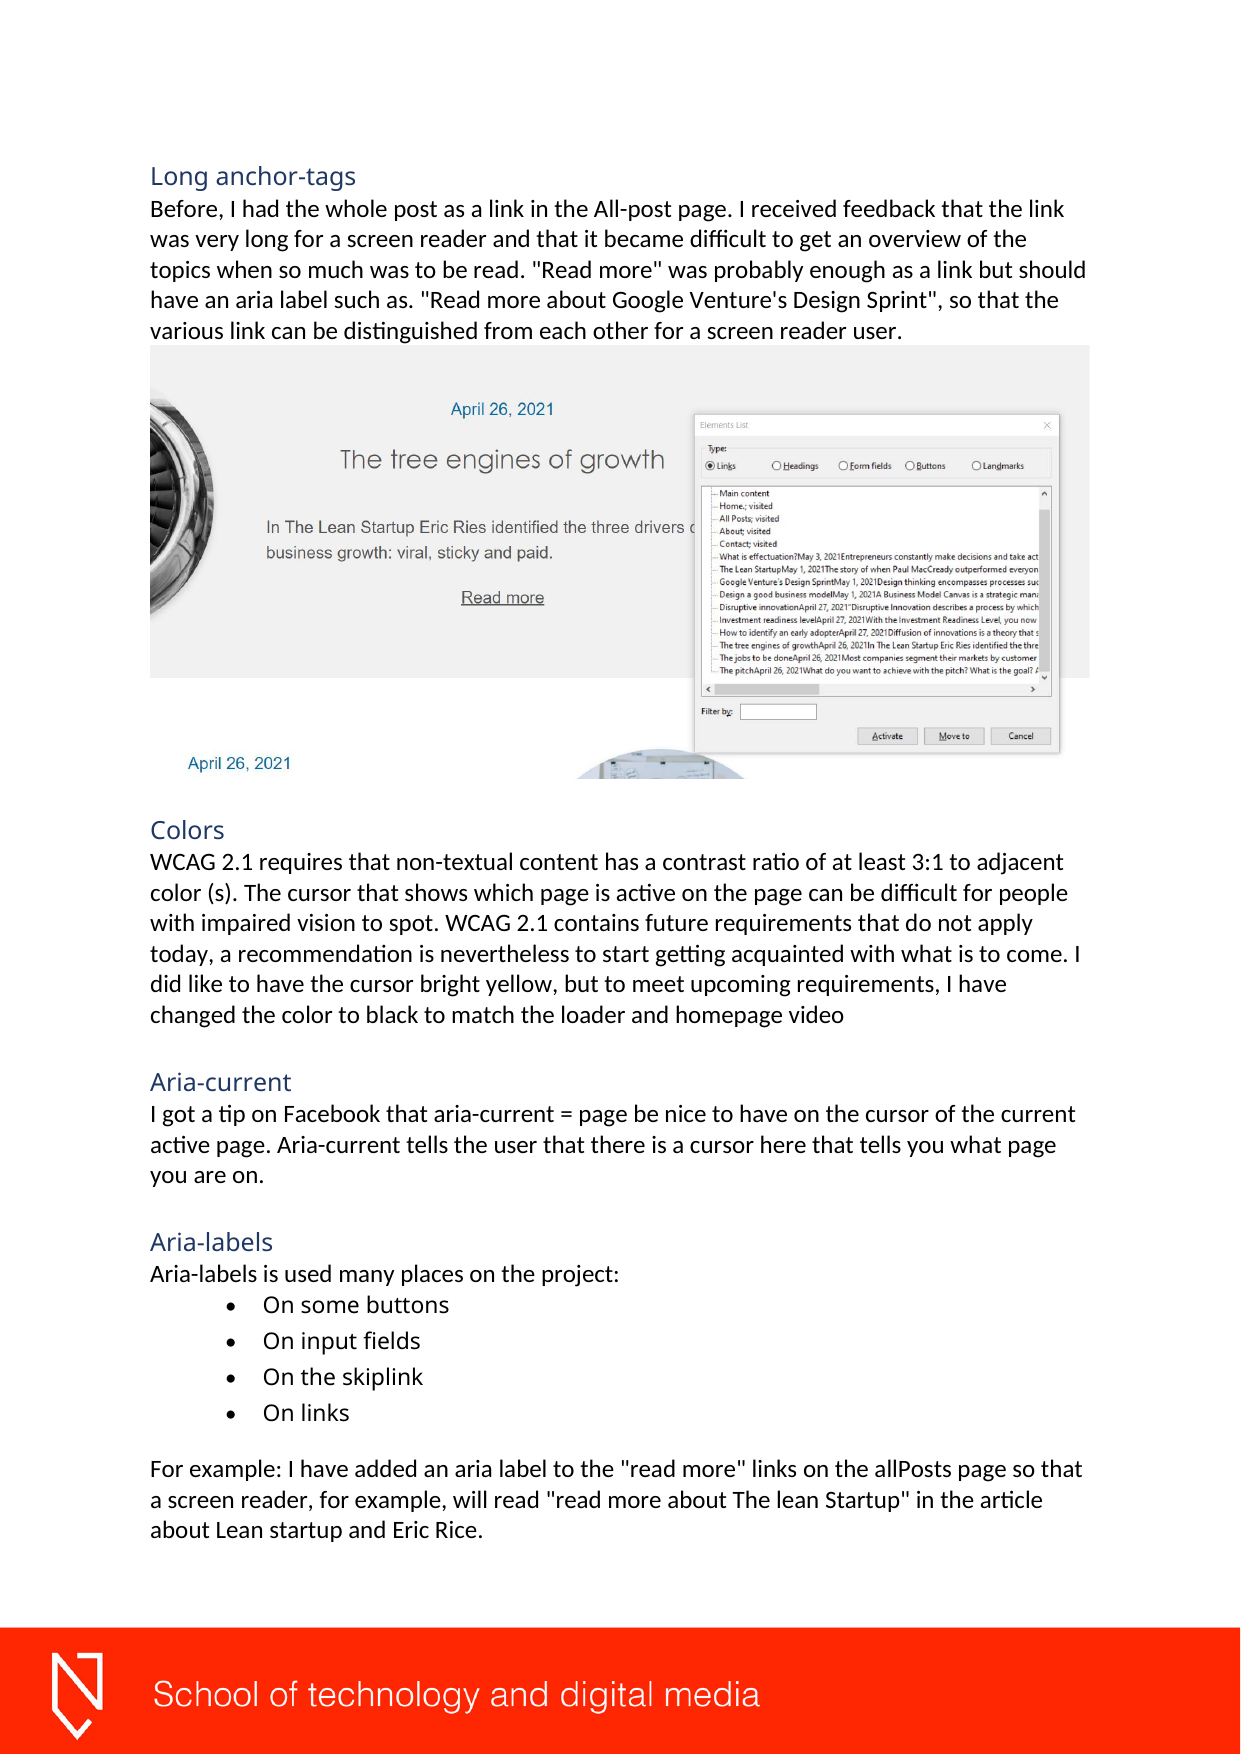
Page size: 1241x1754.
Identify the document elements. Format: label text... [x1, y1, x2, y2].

text Before, I had the whole post as a link in the All-post page. I received feedback that the link was very long for a screen reader and that it became difficult to get an overview of the topics when so much was to be read. "Read more" was probably enough as a link but should have an aria label such as. "Read more about Google Venture's Design Sprint", so that the various link can be distinguished from each other for a screen reader user. [150, 193, 1090, 345]
text Colors [150, 812, 1090, 846]
subtitle Aria-labels [150, 1224, 1090, 1258]
list On some buttons [225, 1289, 1090, 1320]
picture [150, 345, 1090, 779]
picture [0, 1618, 1241, 1754]
list On links [225, 1397, 1090, 1428]
list On input fields [225, 1325, 1090, 1356]
list On the skiplink [225, 1361, 1090, 1392]
text Aria-labels is used many places on the project: [150, 1258, 1090, 1289]
text I got a tip on Facebook that aria-current = page be nice to have on the cursor of the current active page. Aria-current tells the user that there is a cursor here that tells you what page you are on. [150, 1098, 1090, 1190]
text WCAG 2.1 requires that non-textual content has a contrast ratio of at least 3:1 to adjacent color (s). The cursor that shows which page is active on the page can be difficult for people with impaired vision to spot. WCAG 2.1 contains future requirements that do not apply today, a recommendation is nevertheless to start getting acquainted with what is to come. I did like to have the cursor bright yellow, but to meet upcoming requirements, I have changed the color to black to match the loader and homepage video [150, 846, 1090, 1029]
subtitle Long anchor-tags [150, 159, 1090, 193]
subtitle Aria-current [150, 1064, 1090, 1098]
text For example: I have added an aria label to the "read more" links on the allPosts page so that a screen reader, for example, will read "read more about The lean Startup" in the article about Lean startup and Eric Rice. [150, 1454, 1090, 1545]
